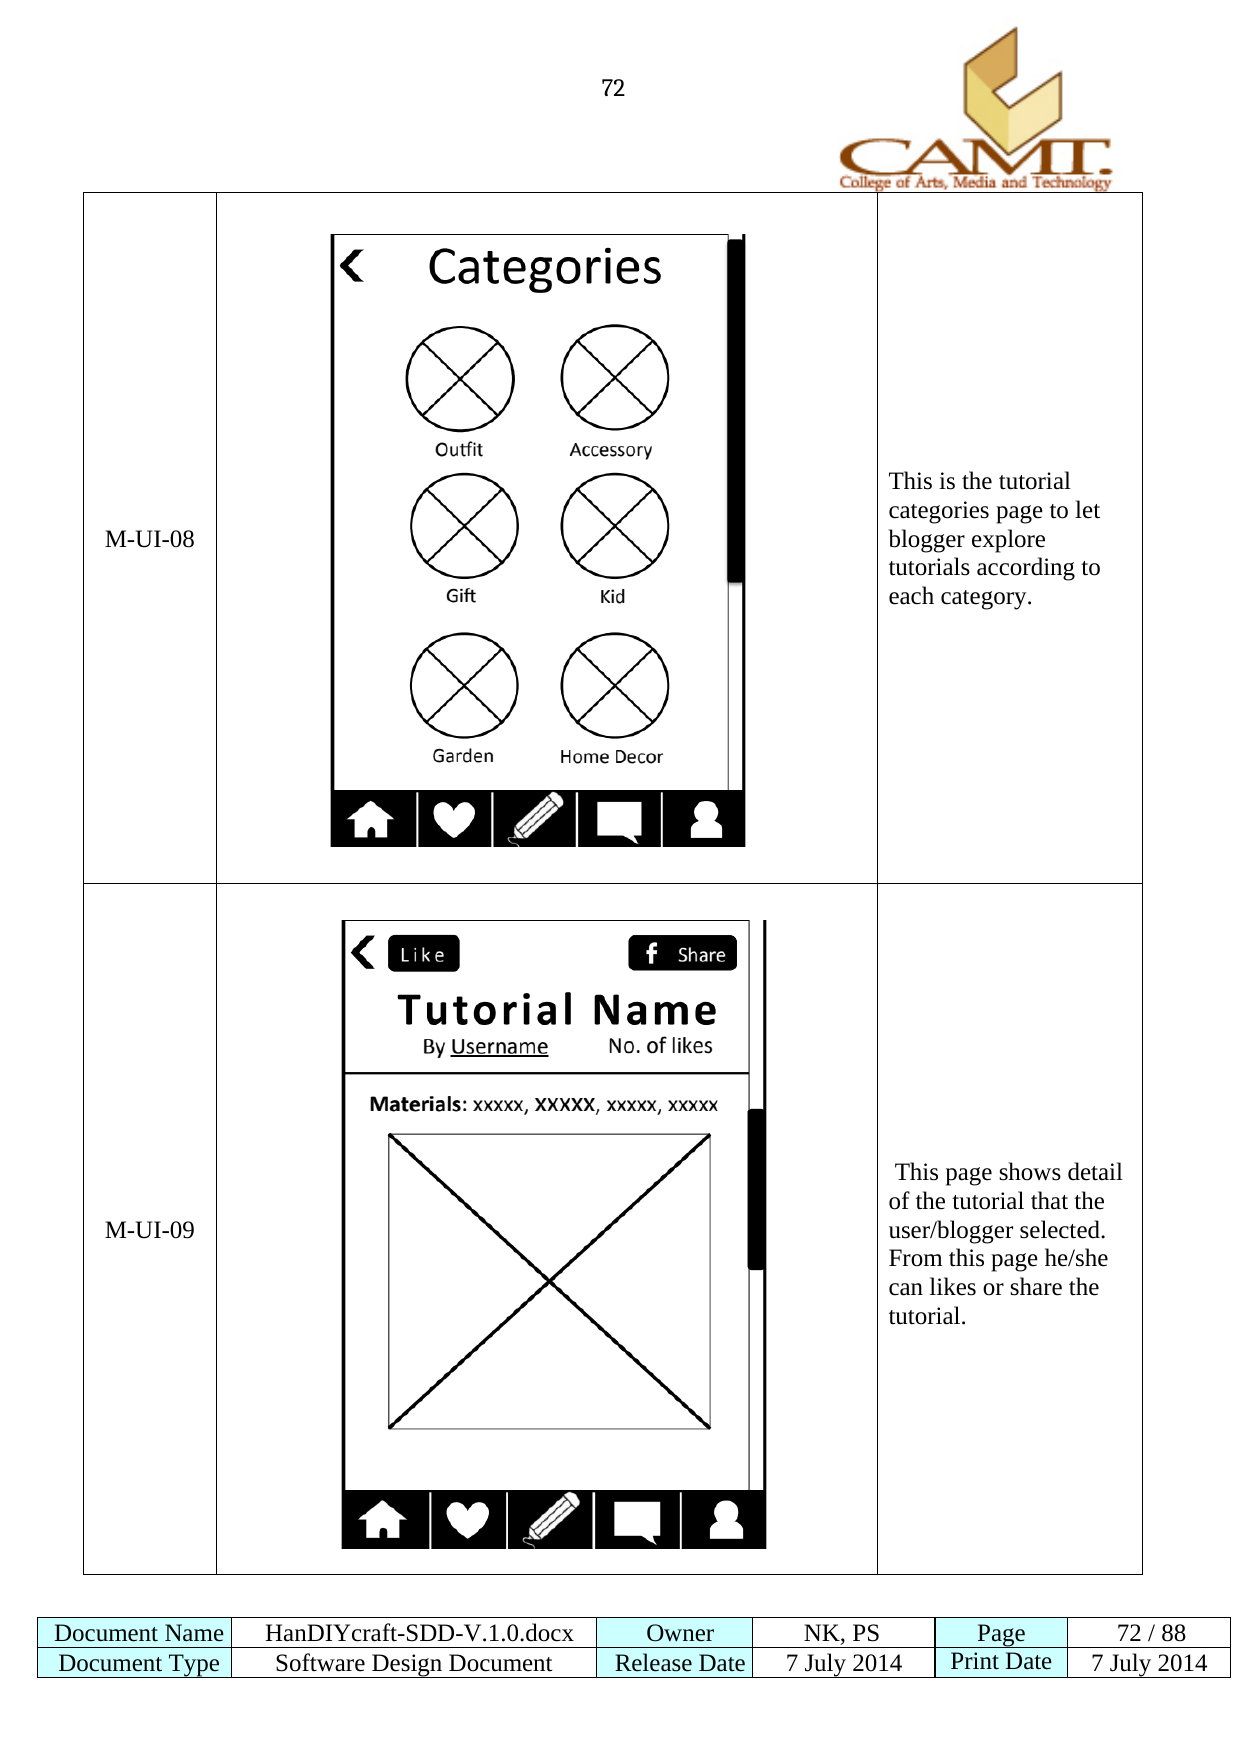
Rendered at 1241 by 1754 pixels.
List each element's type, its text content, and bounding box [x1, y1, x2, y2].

table_cell [217, 193, 877, 883]
table_cell M-UI-09 [84, 884, 216, 1574]
table_cell [217, 884, 877, 1574]
picture [755, 18, 1221, 207]
table_cell This page shows detail of the tutorial that the user/blogger selected. From this page he/she can likes or share the tutorial. [878, 884, 1142, 1574]
table_cell This is the tutorial categories page to let blogger explore tutorials according to each category. [878, 193, 1142, 883]
table_cell M-UI-08 [84, 193, 216, 883]
